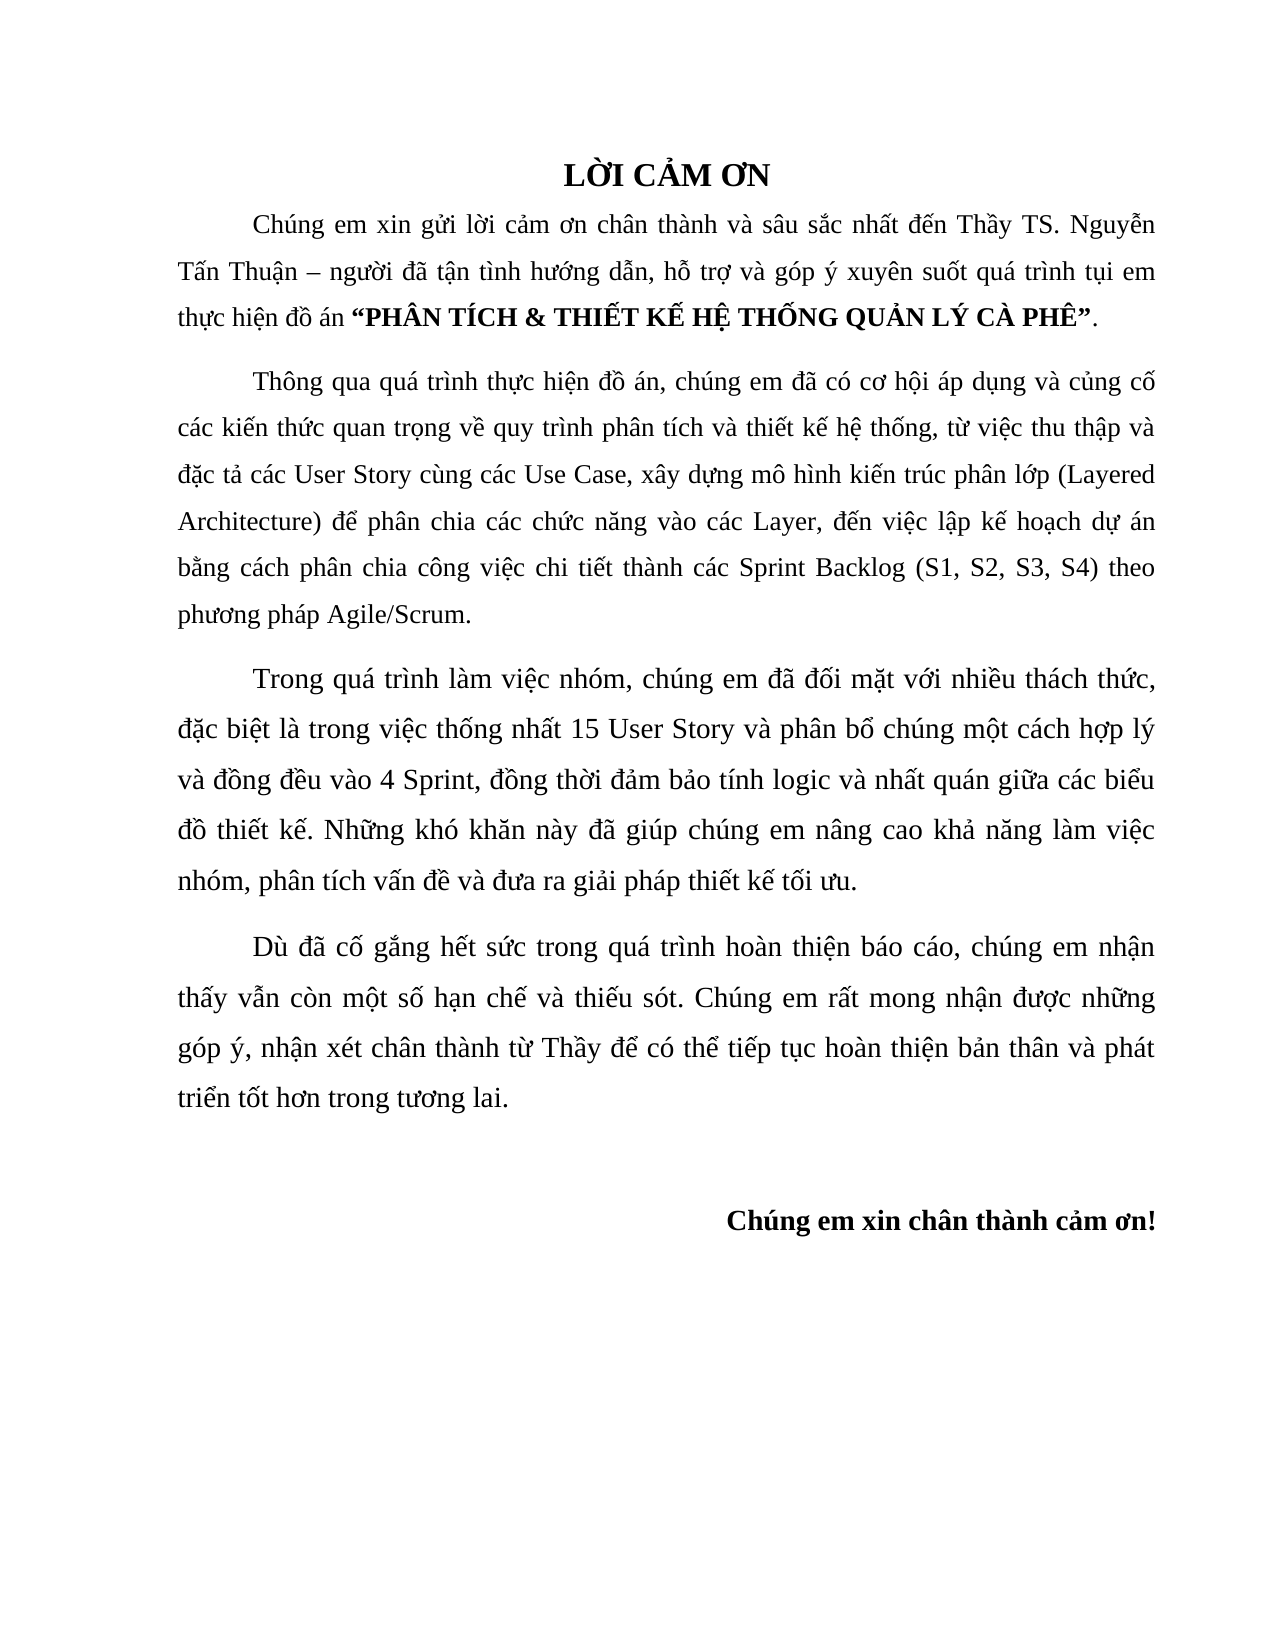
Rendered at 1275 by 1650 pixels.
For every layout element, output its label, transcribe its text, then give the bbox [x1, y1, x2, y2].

subtitle LỜI CẢM ƠN [177, 156, 1157, 194]
text Trong quá trình làm việc nhóm, chúng em đã đối mặt với nhiều thách thức, đặc biệt là trong việc thống nhất 15 User Story và phân bổ chúng một cách hợp lý và đồng đều vào 4 Sprint, đồng thời đảm bảo tính logic và nhất quán giữa các biểu đồ thiết kế. Những khó khăn này đã giúp chúng em nâng cao khả năng làm việc nhóm, phân tích vấn đề và đưa ra giải pháp thiết kế tối ưu. [177, 661, 1157, 896]
text Chúng em xin gửi lời cảm ơn chân thành và sâu sắc nhất đến Thầy TS. Nguyễn Tấn Thuận – người đã tận tình hướng dẫn, hỗ trợ và góp ý xuyên suốt quá trình tụi em thực hiện đồ án “PHÂN TÍCH & THIẾT KẾ HỆ THỐNG QUẢN LÝ CÀ PHÊ”. [177, 208, 1157, 332]
text Thông qua quá trình thực hiện đồ án, chúng em đã có cơ hội áp dụng và củng cố các kiến thức quan trọng về quy trình phân tích và thiết kế hệ thống, từ việc thu thập và đặc tả các User Story cùng các Use Case, xây dựng mô hình kiến trúc phân lớp (Layered Architecture) để phân chia các chức năng vào các Layer, đến việc lập kế hoạch dự án bằng cách phân chia công việc chi tiết thành các Sprint Backlog (S1, S2, S3, S4) theo phương pháp Agile/Scrum. [177, 365, 1157, 629]
text Dù đã cố gắng hết sức trong quá trình hoàn thiện báo cáo, chúng em nhận thấy vẫn còn một số hạn chế và thiếu sót. Chúng em rất mong nhận được những góp ý, nhận xét chân thành từ Thầy để có thể tiếp tục hoàn thiện bản thân và phát triển tốt hơn trong tương lai. [177, 929, 1157, 1114]
text Chúng em xin chân thành cảm ơn! [177, 1203, 1157, 1236]
